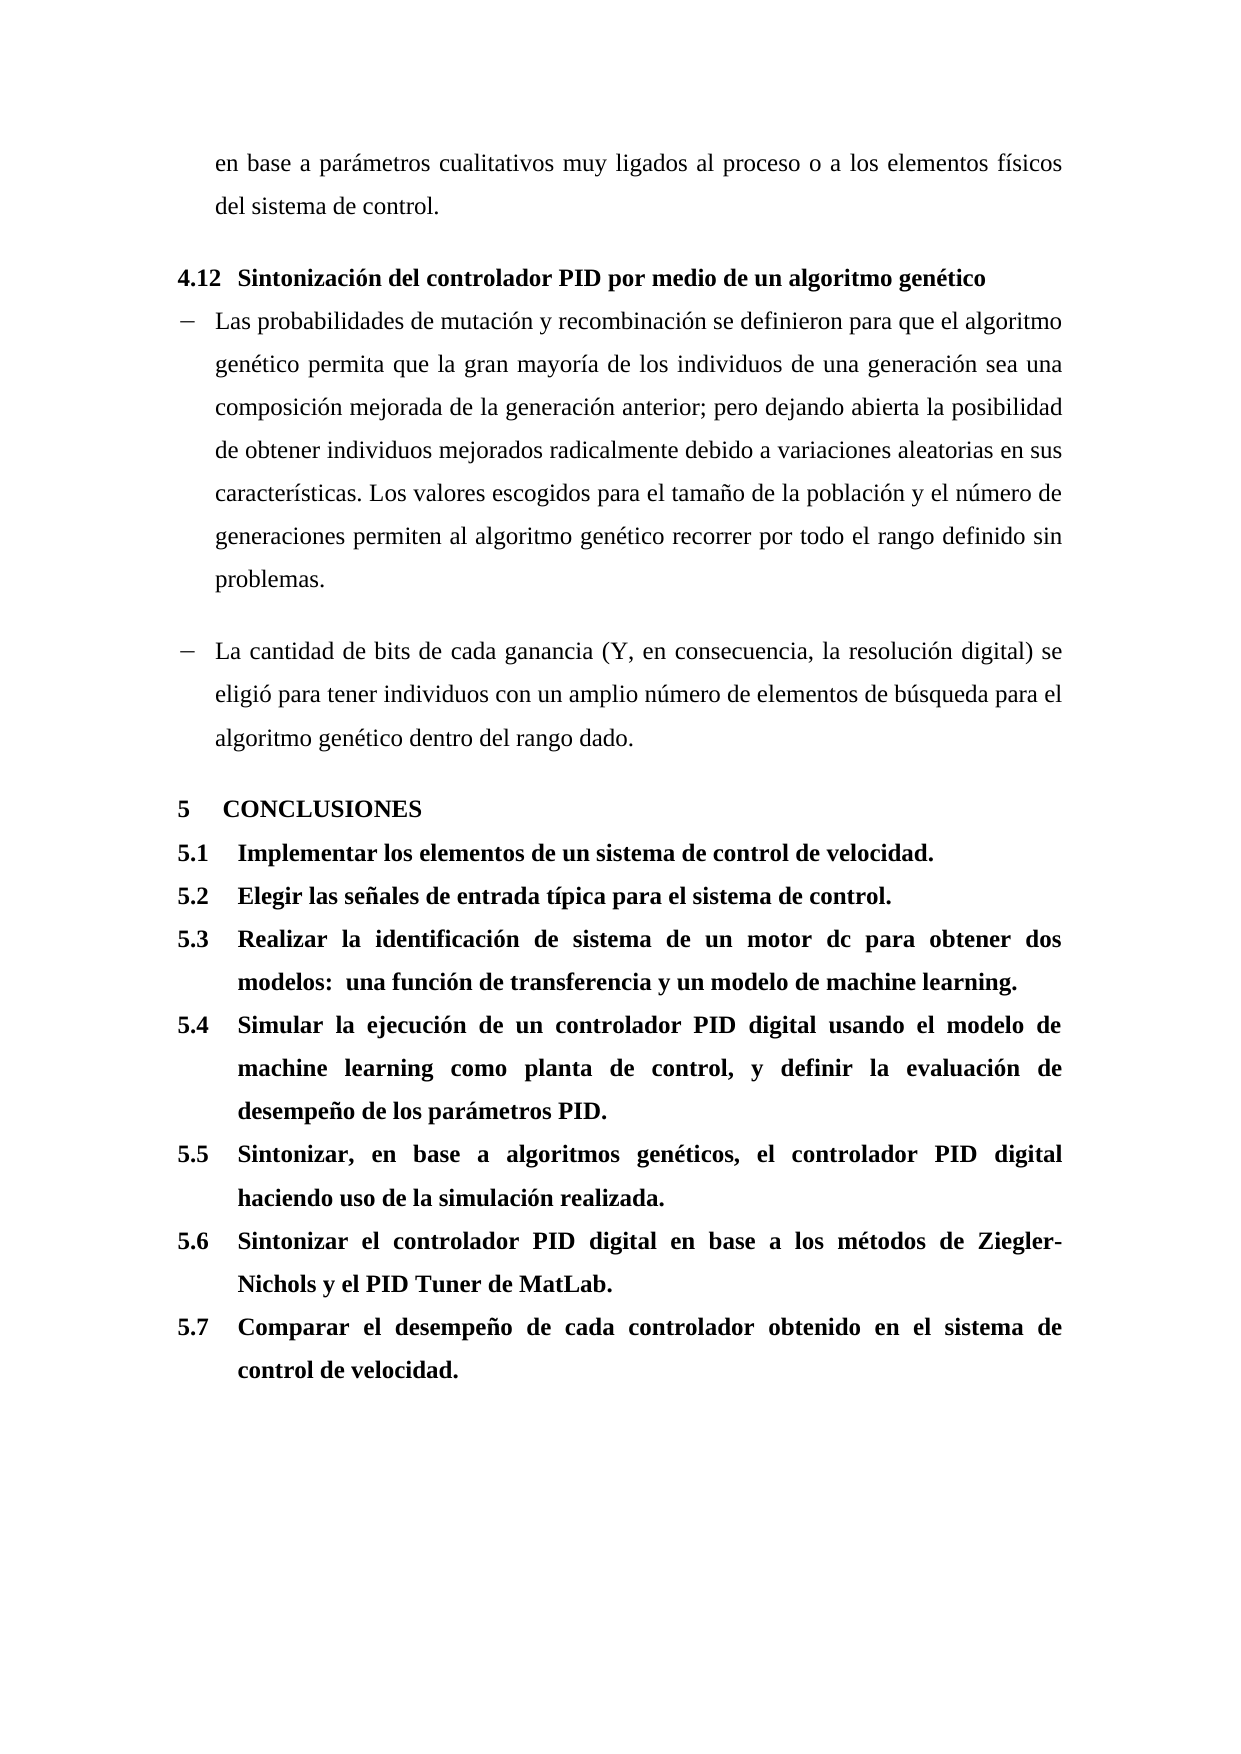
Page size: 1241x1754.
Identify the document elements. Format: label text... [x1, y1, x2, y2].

list Las probabilidades de mutación y recombinación se definieron para que el algoritmo genético permita que la gran mayoría de los individuos de una generación sea una composición mejorada de la generación anterior; pero dejando abierta la posibilidad de obtener individuos mejorados radicalmente debido a variaciones aleatorias en sus características. Los valores escogidos para el tamaño de la población y el número de generaciones permiten al algoritmo genético recorrer por todo el rango definido sin problemas. [177, 306, 1063, 593]
subtitle Elegir las señales de entrada típica para el sistema de control. [177, 881, 1063, 909]
subtitle Simular la ejecución de un controlador PID digital usando el modelo de machine learning como planta de control, y definir la evaluación de desempeño de los parámetros PID. [177, 1010, 1063, 1125]
subtitle CONCLUSIONES [177, 794, 1063, 823]
subtitle Sintonización del controlador PID por medio de un algoritmo genético [177, 263, 1063, 291]
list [177, 148, 1063, 219]
subtitle Comparar el desempeño de cada controlador obtenido en el sistema de control de velocidad. [177, 1312, 1063, 1384]
subtitle Sintonizar el controlador PID digital en base a los métodos de Ziegler-Nichols y el PID Tuner de MatLab. [177, 1226, 1063, 1298]
subtitle Realizar la identificación de sistema de un motor dc para obtener dos modelos: una función de transferencia y un modelo de machine learning. [177, 924, 1063, 996]
subtitle Sintonizar, en base a algoritmos genéticos, el controlador PID digital haciendo uso de la simulación realizada. [177, 1139, 1063, 1211]
subtitle Implementar los elementos de un sistema de control de velocidad. [177, 838, 1063, 866]
list La cantidad de bits de cada ganancia (Y, en consecuencia, la resolución digital) se eligió para tener individuos con un amplio número de elementos de búsqueda para el algoritmo genético dentro del rango dado. [177, 636, 1063, 751]
